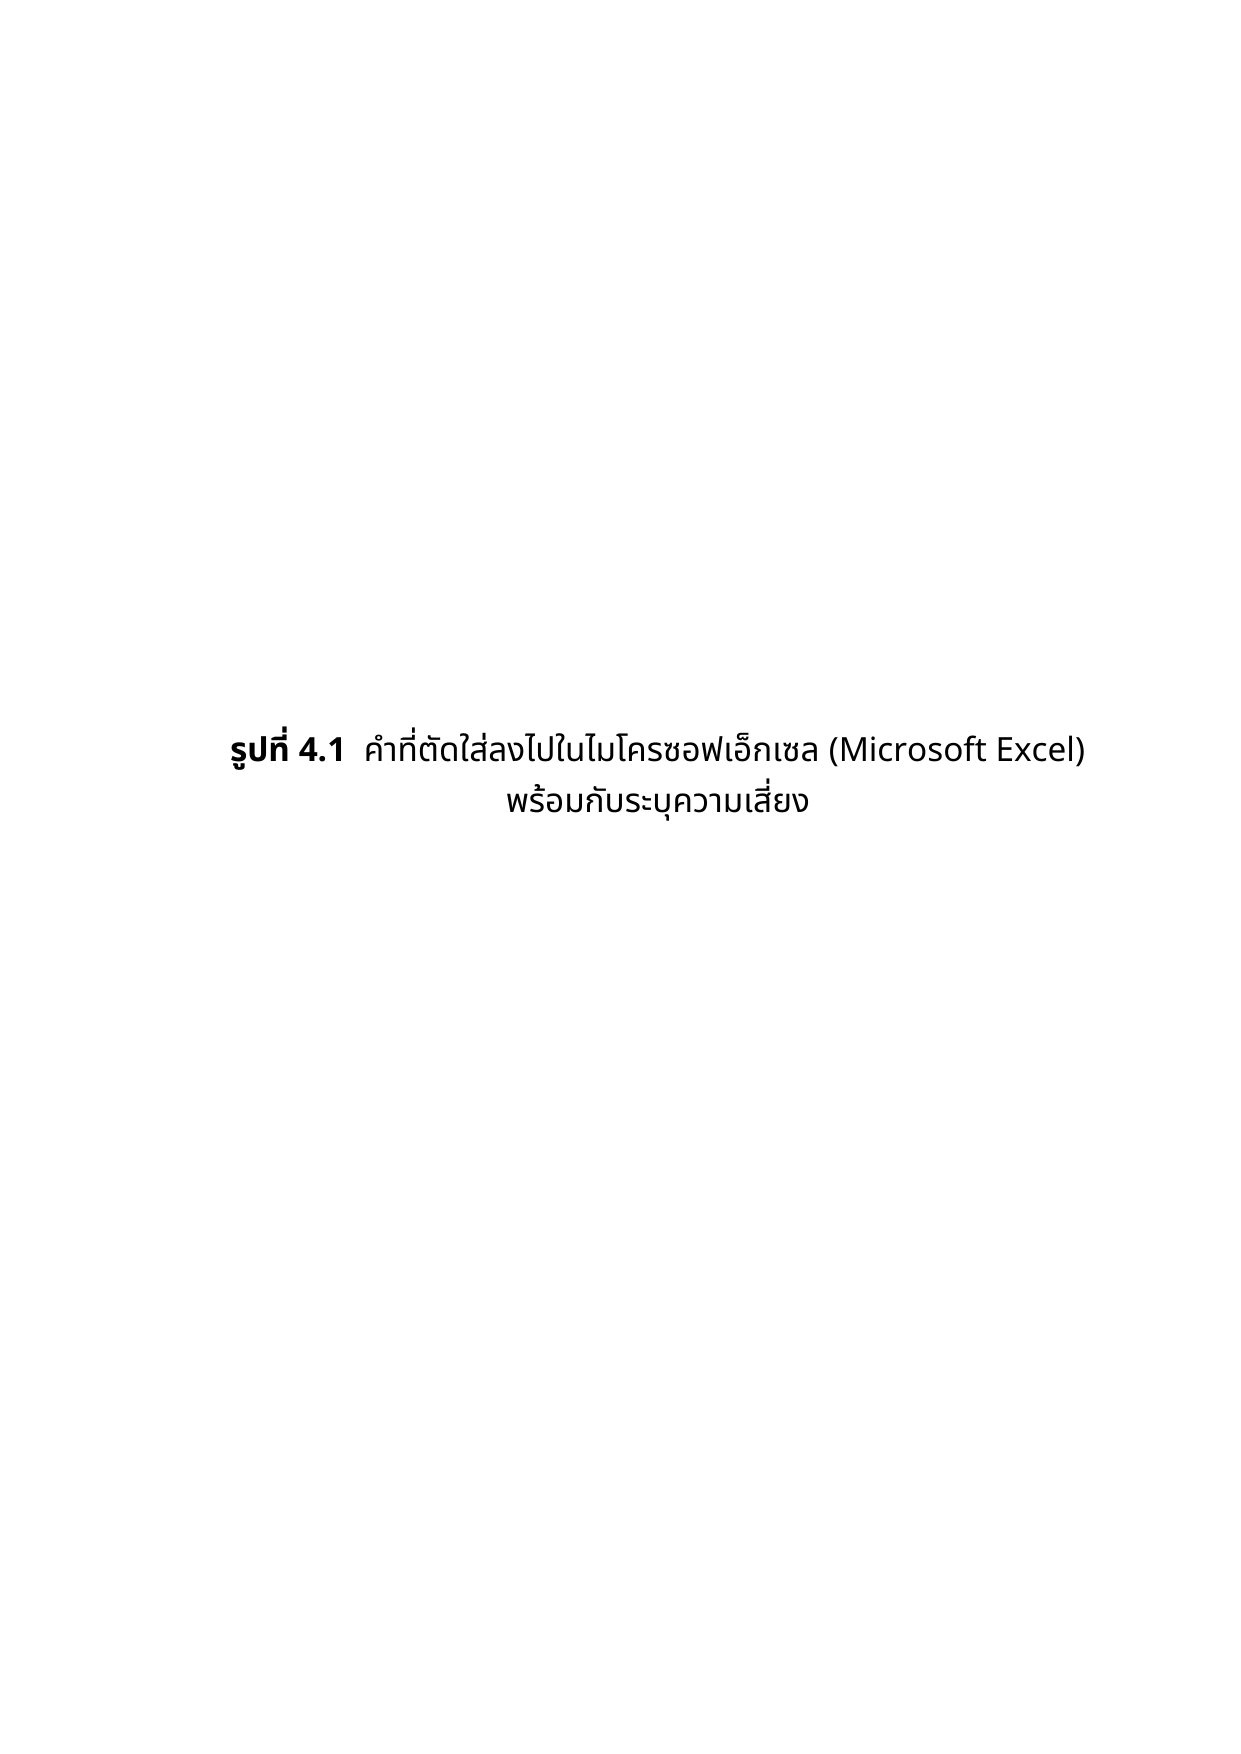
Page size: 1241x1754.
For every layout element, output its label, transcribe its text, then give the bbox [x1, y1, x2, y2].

text รูปที่ 4.1 คำที่ตัดใส่ลงไปในไมโครซอฟเอ็กเซล (Microsoft Excel) พร้อมกับระบุความเสี่ยง [225, 726, 1090, 827]
